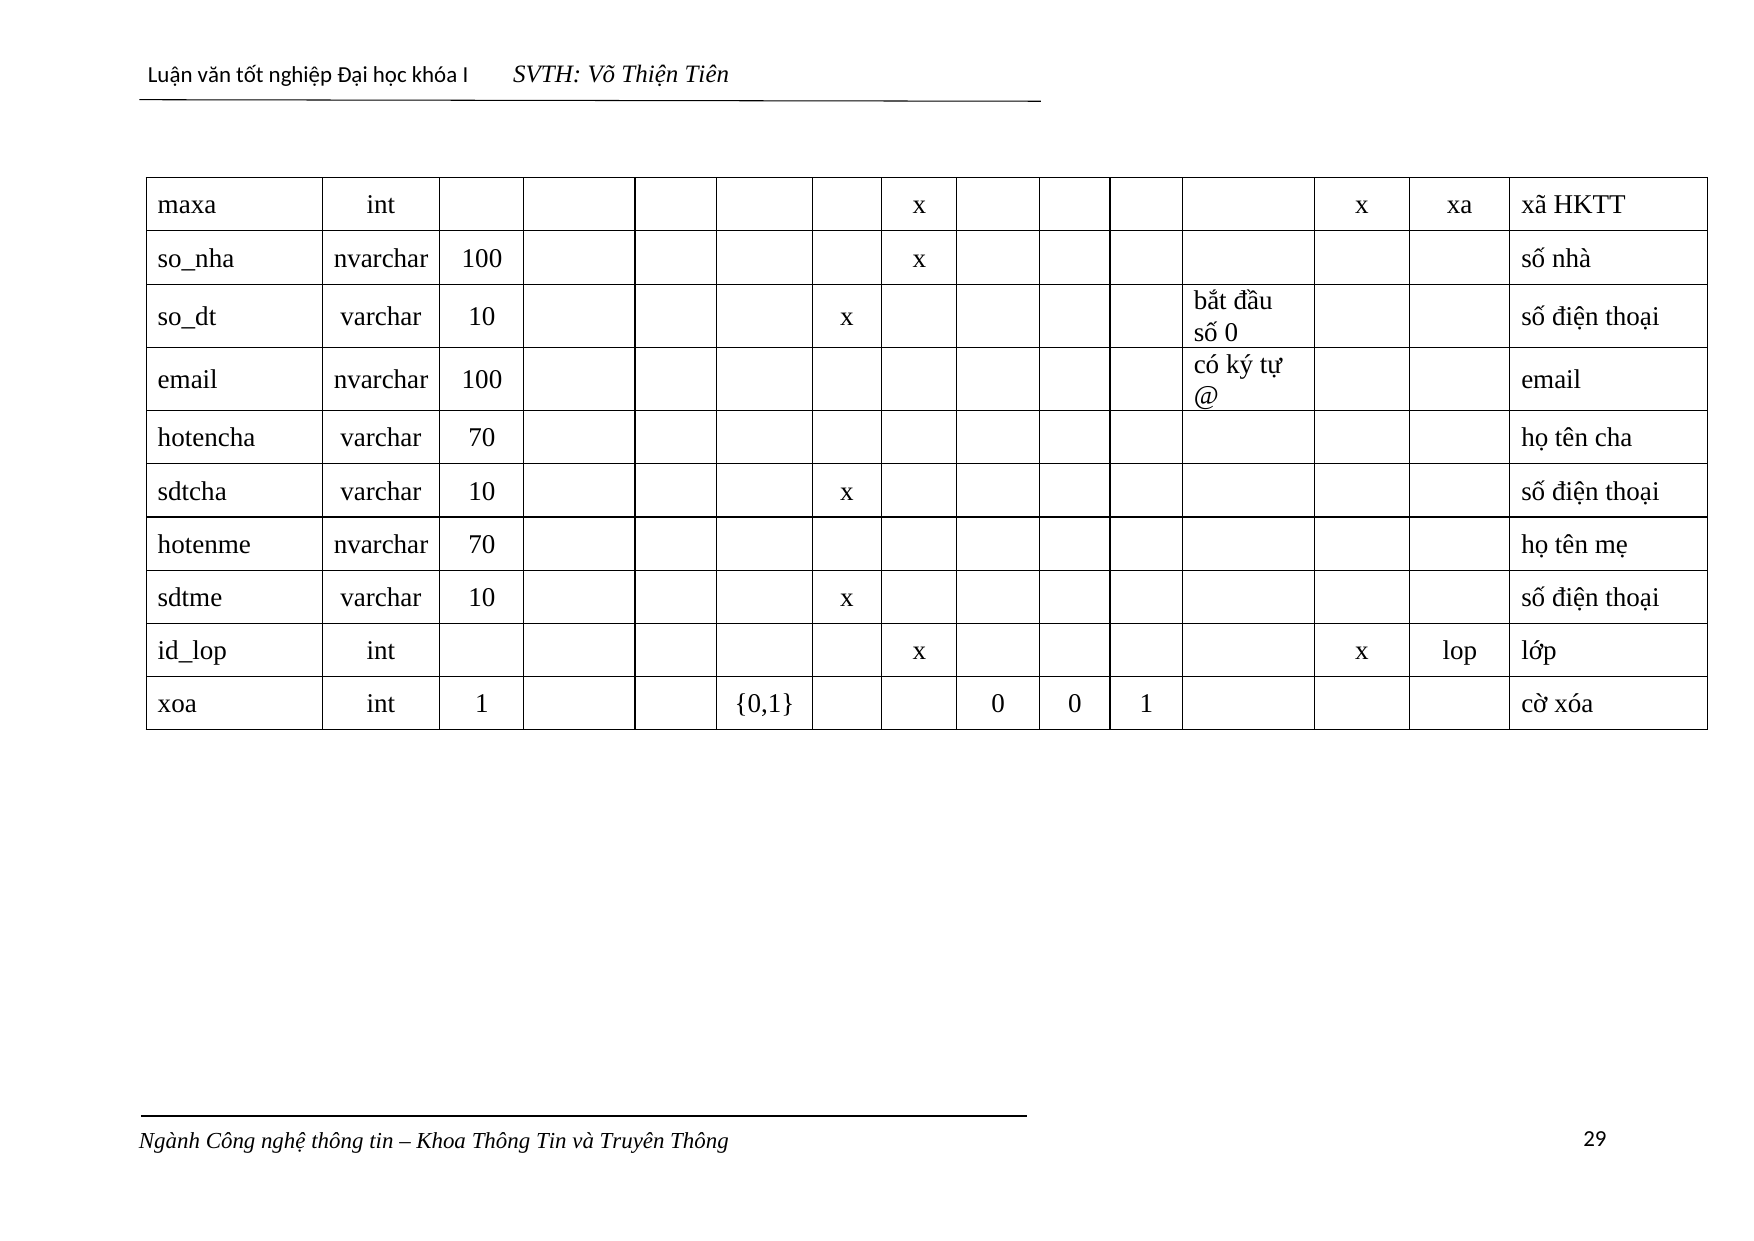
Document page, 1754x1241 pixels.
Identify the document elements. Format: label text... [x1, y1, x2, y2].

table_cell lop [1410, 624, 1509, 676]
table_cell [957, 464, 1039, 516]
table_cell x [1315, 178, 1409, 230]
table_cell {0,1} [717, 677, 812, 729]
table_cell [882, 285, 956, 347]
table_cell 10 [440, 571, 523, 623]
table_cell nvarchar [323, 348, 439, 410]
table_cell [957, 348, 1039, 410]
table_cell 100 [440, 348, 523, 410]
table_cell [1111, 285, 1182, 347]
table_cell cờ xóa [1510, 677, 1707, 729]
table_cell [813, 518, 881, 569]
table_cell [524, 571, 634, 623]
table_cell số điện thoại [1510, 285, 1707, 347]
table_cell email [1510, 348, 1707, 410]
table_cell [1183, 571, 1314, 623]
table_cell hotencha [147, 411, 322, 463]
table_cell so_dt [147, 285, 322, 347]
table_cell so_nha [147, 231, 322, 283]
table_cell [717, 624, 812, 676]
table_cell [1315, 348, 1409, 410]
table_cell [1183, 178, 1314, 230]
table_cell số điện thoại [1510, 571, 1707, 623]
table_cell [1040, 231, 1109, 283]
table_cell 100 [440, 231, 523, 283]
table_cell [1111, 518, 1182, 569]
table_cell [957, 571, 1039, 623]
table_cell [1183, 518, 1314, 569]
table_cell [1040, 178, 1109, 230]
table_cell [1315, 518, 1409, 569]
table_cell [636, 518, 716, 569]
table_cell x [813, 464, 881, 516]
table_cell [813, 411, 881, 463]
table_cell bắt đầu số 0 [1183, 285, 1314, 347]
table_cell [717, 178, 812, 230]
table_cell varchar [323, 285, 439, 347]
table_cell [1315, 411, 1409, 463]
table_cell int [323, 624, 439, 676]
table_cell [1315, 231, 1409, 283]
table_cell [957, 285, 1039, 347]
table_cell [1410, 571, 1509, 623]
table_cell [636, 624, 716, 676]
table_cell [524, 464, 634, 516]
table_cell id_lop [147, 624, 322, 676]
table_cell [636, 348, 716, 410]
table_cell [957, 518, 1039, 569]
table_cell [1111, 411, 1182, 463]
table_cell [813, 677, 881, 729]
table_cell [636, 411, 716, 463]
table_cell [882, 348, 956, 410]
table_cell nvarchar [323, 231, 439, 283]
table_cell [1040, 464, 1109, 516]
table_cell [636, 178, 716, 230]
table_cell [1111, 178, 1182, 230]
table_cell [882, 411, 956, 463]
table_cell [717, 285, 812, 347]
table_cell [524, 178, 634, 230]
table_cell [1183, 677, 1314, 729]
table_cell [957, 624, 1039, 676]
table_cell [1111, 624, 1182, 676]
table_cell [717, 571, 812, 623]
table_cell [524, 285, 634, 347]
table_cell [524, 348, 634, 410]
table_cell [1040, 624, 1109, 676]
table_cell lớp [1510, 624, 1707, 676]
table_cell maxa [147, 178, 322, 230]
table_cell [717, 464, 812, 516]
table_cell [813, 348, 881, 410]
table_cell [1410, 677, 1509, 729]
table_cell int [323, 178, 439, 230]
table_cell [1111, 231, 1182, 283]
table_cell 10 [440, 285, 523, 347]
table_cell hotenme [147, 518, 322, 569]
table_cell họ tên cha [1510, 411, 1707, 463]
table_cell 0 [1040, 677, 1109, 729]
table_cell [1410, 518, 1509, 569]
table_cell [1183, 231, 1314, 283]
table_cell x [882, 624, 956, 676]
table_cell varchar [323, 464, 439, 516]
table_cell [717, 518, 812, 569]
table_cell [882, 464, 956, 516]
table_cell số nhà [1510, 231, 1707, 283]
table_cell xoa [147, 677, 322, 729]
table_cell 1 [440, 677, 523, 729]
table_cell [1315, 285, 1409, 347]
table_cell [1040, 518, 1109, 569]
table_cell [813, 178, 881, 230]
table_cell [636, 464, 716, 516]
table_cell [1315, 677, 1409, 729]
table_cell nvarchar [323, 518, 439, 569]
table_cell [1410, 411, 1509, 463]
table_cell họ tên mẹ [1510, 518, 1707, 569]
table_cell varchar [323, 571, 439, 623]
table_cell [1111, 571, 1182, 623]
table_cell [1410, 348, 1509, 410]
table_cell [524, 518, 634, 569]
table_cell [813, 624, 881, 676]
table_cell xa [1410, 178, 1509, 230]
table_cell [636, 677, 716, 729]
table_cell 0 [957, 677, 1039, 729]
table_cell [717, 231, 812, 283]
table_cell [1040, 285, 1109, 347]
table_cell [1315, 464, 1409, 516]
table_cell [882, 571, 956, 623]
table_cell int [323, 677, 439, 729]
table_cell x [1315, 624, 1409, 676]
table_cell sdtme [147, 571, 322, 623]
table_cell [440, 624, 523, 676]
table_cell [1410, 464, 1509, 516]
table_cell số điện thoại [1510, 464, 1707, 516]
table_cell email [147, 348, 322, 410]
table_cell [1111, 348, 1182, 410]
table_cell [1183, 464, 1314, 516]
table_cell [1040, 571, 1109, 623]
table_cell [957, 411, 1039, 463]
table_cell x [882, 178, 956, 230]
table_cell [1410, 231, 1509, 283]
table_cell [957, 231, 1039, 283]
table_cell [882, 518, 956, 569]
table_cell [440, 178, 523, 230]
table_cell 10 [440, 464, 523, 516]
table_cell x [882, 231, 956, 283]
table_cell [813, 231, 881, 283]
table_cell [1040, 411, 1109, 463]
table_cell [636, 231, 716, 283]
table_cell có ký tự @ [1183, 348, 1314, 410]
table_cell [717, 348, 812, 410]
table_cell 70 [440, 411, 523, 463]
table_cell 1 [1111, 677, 1182, 729]
table_cell [957, 178, 1039, 230]
table_cell [882, 677, 956, 729]
table_cell [1410, 285, 1509, 347]
table_cell [1040, 348, 1109, 410]
table_cell 70 [440, 518, 523, 569]
table_cell x [813, 285, 881, 347]
table_cell [636, 571, 716, 623]
table_cell [1183, 411, 1314, 463]
table_cell sdtcha [147, 464, 322, 516]
table_cell [524, 677, 634, 729]
table_cell xã HKTT [1510, 178, 1707, 230]
table_cell [524, 411, 634, 463]
table_cell [636, 285, 716, 347]
table_cell [524, 624, 634, 676]
table_cell [1183, 624, 1314, 676]
table_cell varchar [323, 411, 439, 463]
table_cell [524, 231, 634, 283]
table_cell [1315, 571, 1409, 623]
table_cell x [813, 571, 881, 623]
table_cell [1111, 464, 1182, 516]
table_cell [717, 411, 812, 463]
